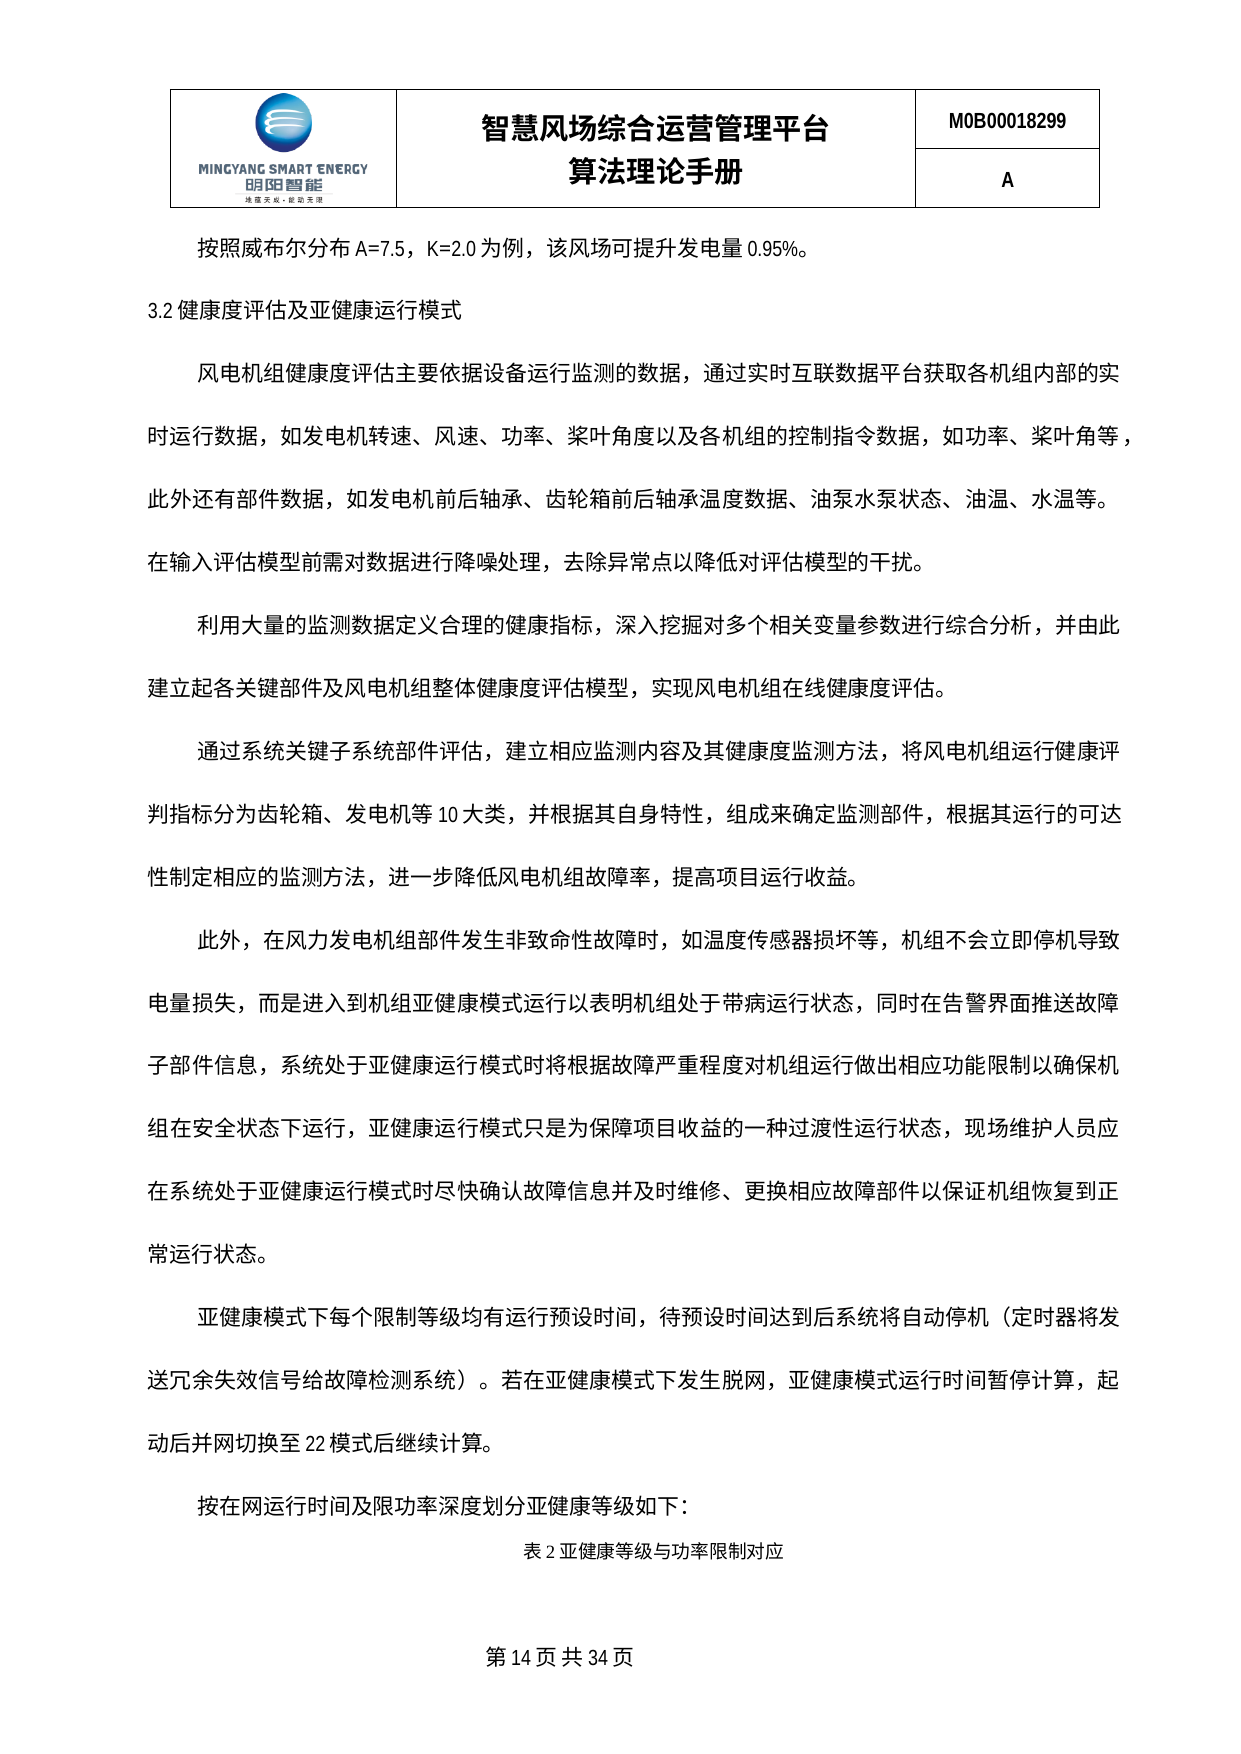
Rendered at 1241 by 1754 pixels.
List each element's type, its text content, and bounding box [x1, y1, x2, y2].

text 利用大量的监测数据定义合理的健康指标，深入挖掘对多个相关变量参数进行综合分析，并由此建立起各关键部件及风电机组整体健康度评估模型，实现风电机组在线健康度评估。 [148, 592, 1122, 718]
text 此外，在风力发电机组部件发生非致命性故障时，如温度传感器损坏等，机组不会立即停机导致电量损失，而是进入到机组亚健康模式运行以表明机组处于带病运行状态，同时在告警界面推送故障子部件信息，系统处于亚健康运行模式时将根据故障严重程度对机组运行做出相应功能限制以确保机组在安全状态下运行，亚健康运行模式只是为保障项目收益的一种过渡性运行状态，现场维护人员应在系统处于亚健康运行模式时尽快确认故障信息并及时维修、更换相应故障部件以保证机组恢复到正常运行状态。 [148, 907, 1122, 1284]
subtitle 3.2 健康度评估及亚健康运行模式 [148, 278, 1122, 341]
text 按照威布尔分布A=7.5，K=2.0为例，该风场可提升发电量0.95%。 [148, 215, 1122, 278]
text 风电机组健康度评估主要依据设备运行监测的数据，通过实时互联数据平台获取各机组内部的实时运行数据，如发电机转速、风速、功率、桨叶角度以及各机组的控制指令数据，如功率、桨叶角等，此外还有部件数据，如发电机前后轴承、齿轮箱前后轴承温度数据、油泵水泵状态、油温、水温等。在输入评估模型前需对数据进行降噪处理，去除异常点以降低对评估模型的干扰。 [148, 341, 1122, 592]
text 按在网运行时间及限功率深度划分亚健康等级如下： [148, 1473, 1122, 1536]
text 通过系统关键子系统部件评估，建立相应监测内容及其健康度监测方法，将风电机组运行健康评判指标分为齿轮箱、发电机等10大类，并根据其自身特性，组成来确定监测部件，根据其运行的可达性制定相应的监测方法，进一步降低风电机组故障率，提高项目运行收益。 [148, 718, 1122, 907]
picture [199, 93, 368, 203]
text 亚健康模式下每个限制等级均有运行预设时间，待预设时间达到后系统将自动停机（定时器将发送冗余失效信号给故障检测系统）。若在亚健康模式下发生脱网，亚健康模式运行时间暂停计算，起动后并网切换至22模式后继续计算。 [148, 1284, 1122, 1473]
text 表2 亚健康等级与功率限制对应 [148, 1536, 1122, 1563]
